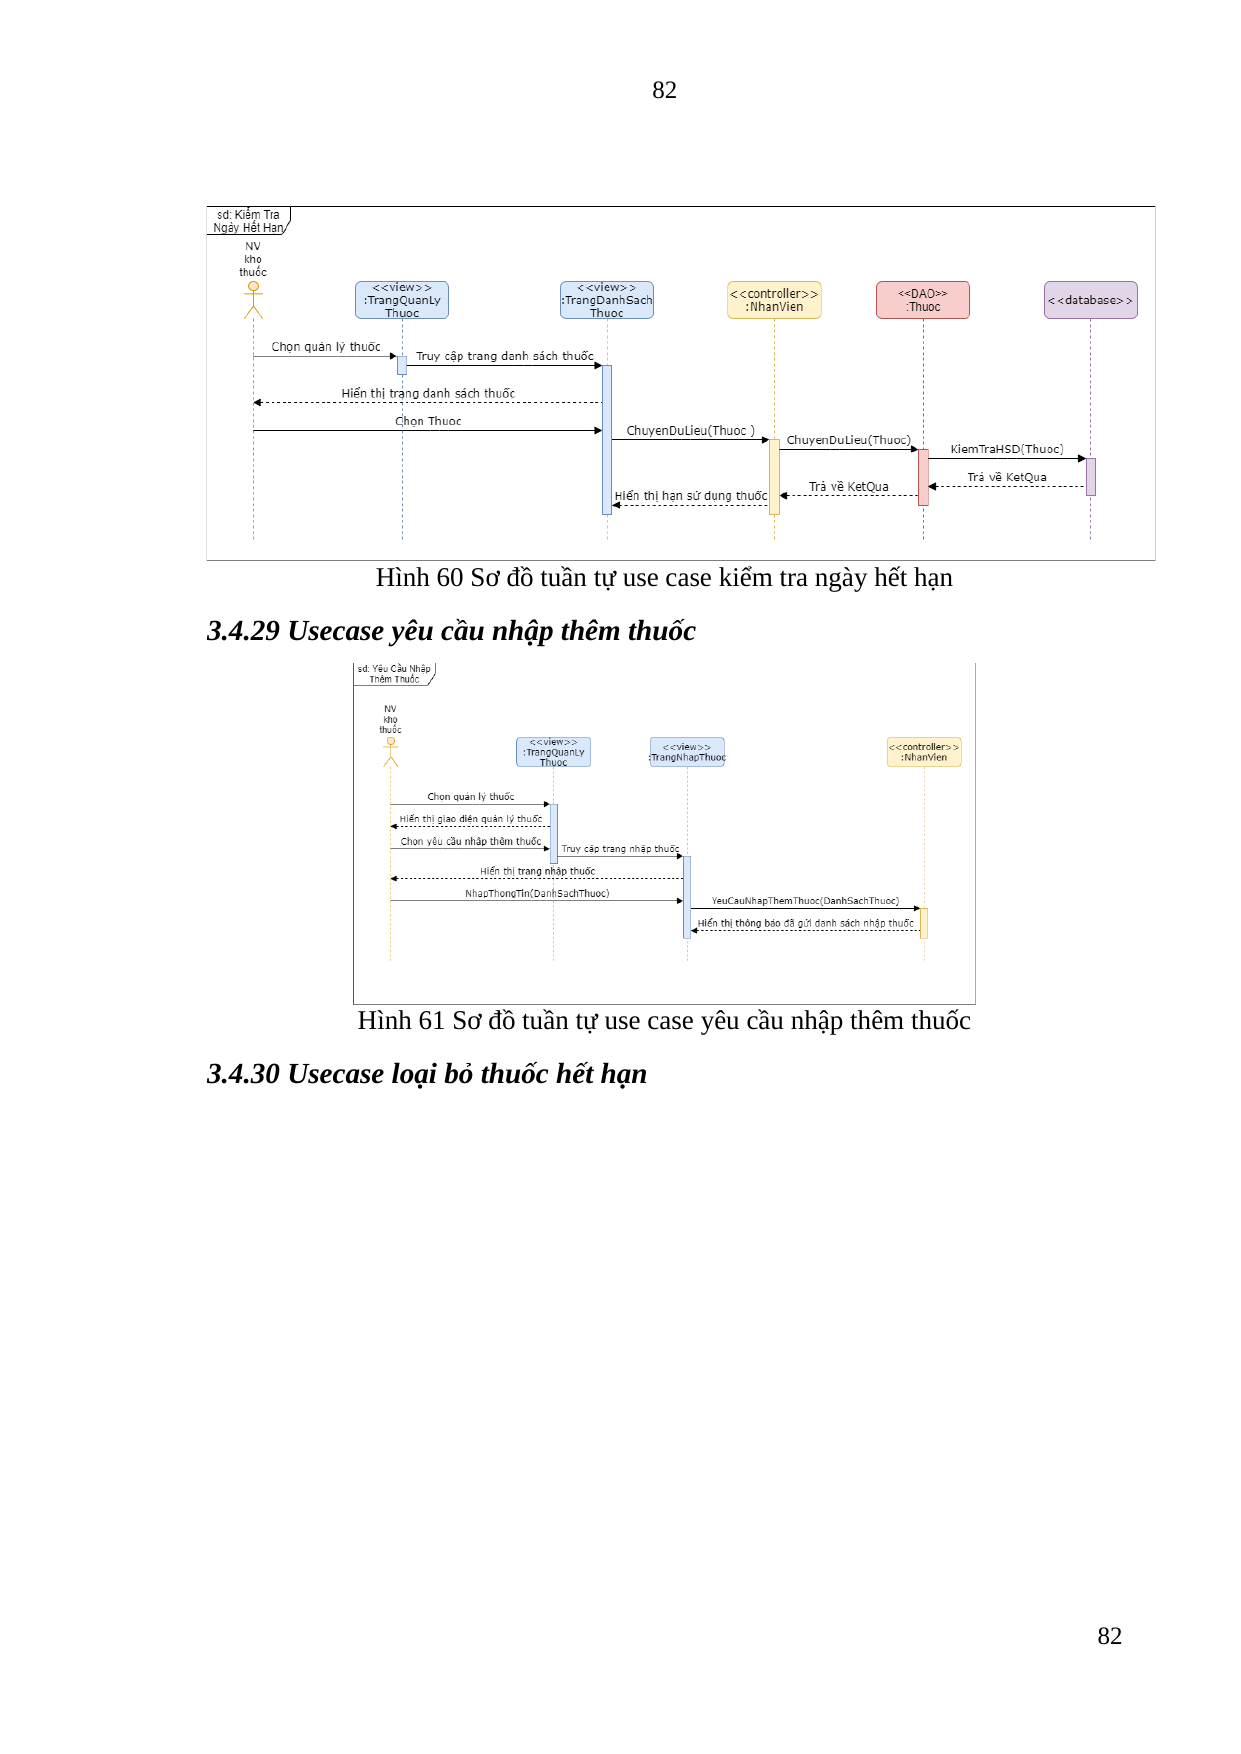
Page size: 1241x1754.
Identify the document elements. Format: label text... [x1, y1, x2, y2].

text Hình Sơ đồ tuần tự use case yêu cầu nhập thêm thuốc [207, 1004, 1122, 1035]
picture [206, 206, 1156, 561]
text 3.4.29 Usecase yêu cầu nhập thêm thuốc [207, 613, 1132, 646]
picture [353, 663, 976, 1005]
text Hình Sơ đồ tuần tự use case kiểm tra ngày hết hạn [207, 561, 1122, 592]
text 3.4.30 Usecase loại bỏ thuốc hết hạn [207, 1056, 1132, 1090]
